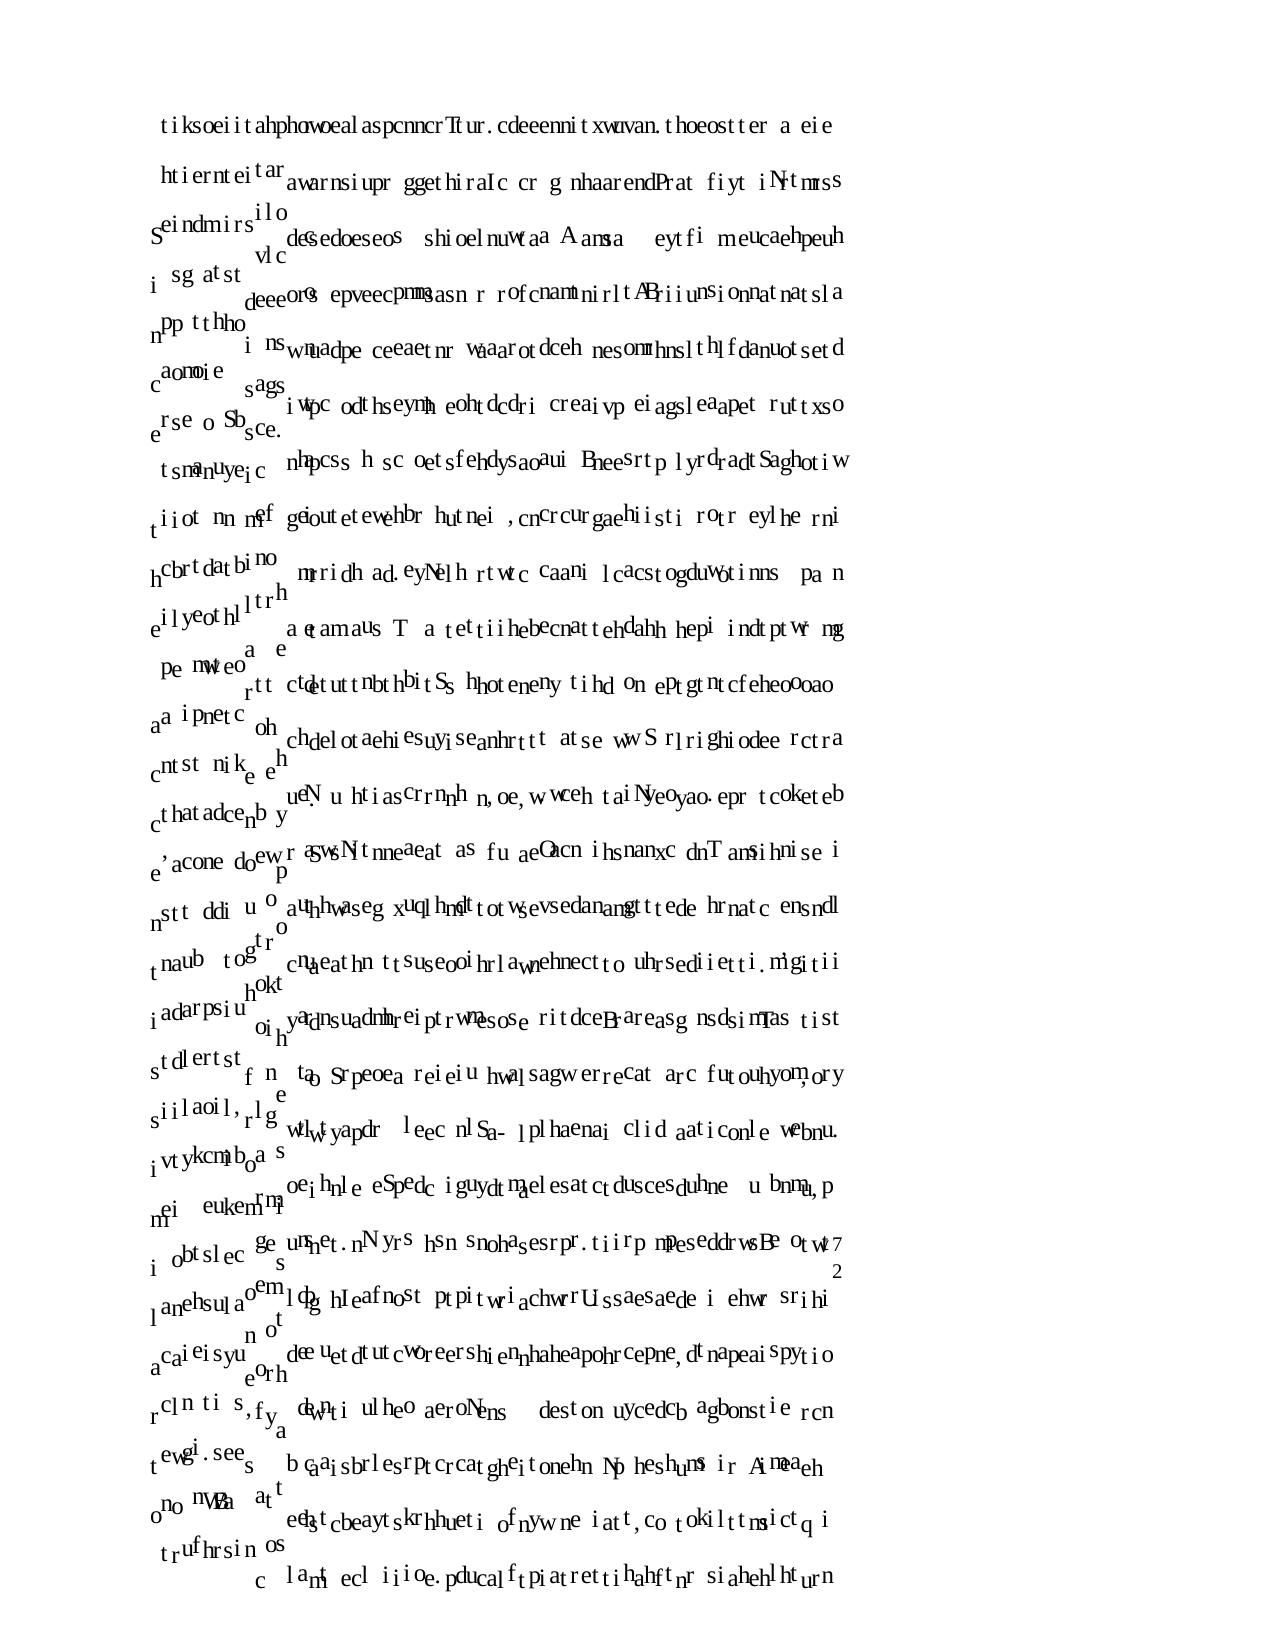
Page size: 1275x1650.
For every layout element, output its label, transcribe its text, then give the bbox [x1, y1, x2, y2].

text Since the accent is similar to the participant’s native accent it is possible that additional working memory is actually being used to attempt to break the information down and process it. When the unattended stimulus is British Synthetic it is likely easier to be blocked out, because it is [150, 111, 254, 1576]
text The hypothesis that shadowing accuracy would be lower when the unattended ear contained Natural speech was supported. Shadowing was more accurate when the unattended stimulus was Synthetic as opposed to Natural. It is believed that this happened because the unattended Natural speech was being more fully processed than the Synthetic speech. This extra processing may be because less working memory is required to process the Natural speech rather than the Synthetic speech. This results in more interruption of the shadowing procedure when the stimulus is Natural rather than the Synthetic. In addition, for shadowing accuracy without low-threshold words, there was a main effect for accent, as well as an interaction between speech type and accent. Overall shadowing accuracy was higher when an American accent was present in the unattended ear rather than a British accent. Upon examining the interaction it was revealed that British Natural speech was more disruptive to shadowing accuracy than American Natural speech, and British Synthetic speech. Perhaps the extra demands of trying to process a speech that is slightly degraded, but not fully degraded caused more interruption in the task of shadowing. This finding is similar to the reduced ability of participants to report attended information when the unattended stimulus was American Synthetic. The British Natural speech may be similar enough to one’s own speech that the working memory attempts to process it, but it requires extra attention, which results in more disruption in shadowing ability. [275, 111, 842, 1594]
